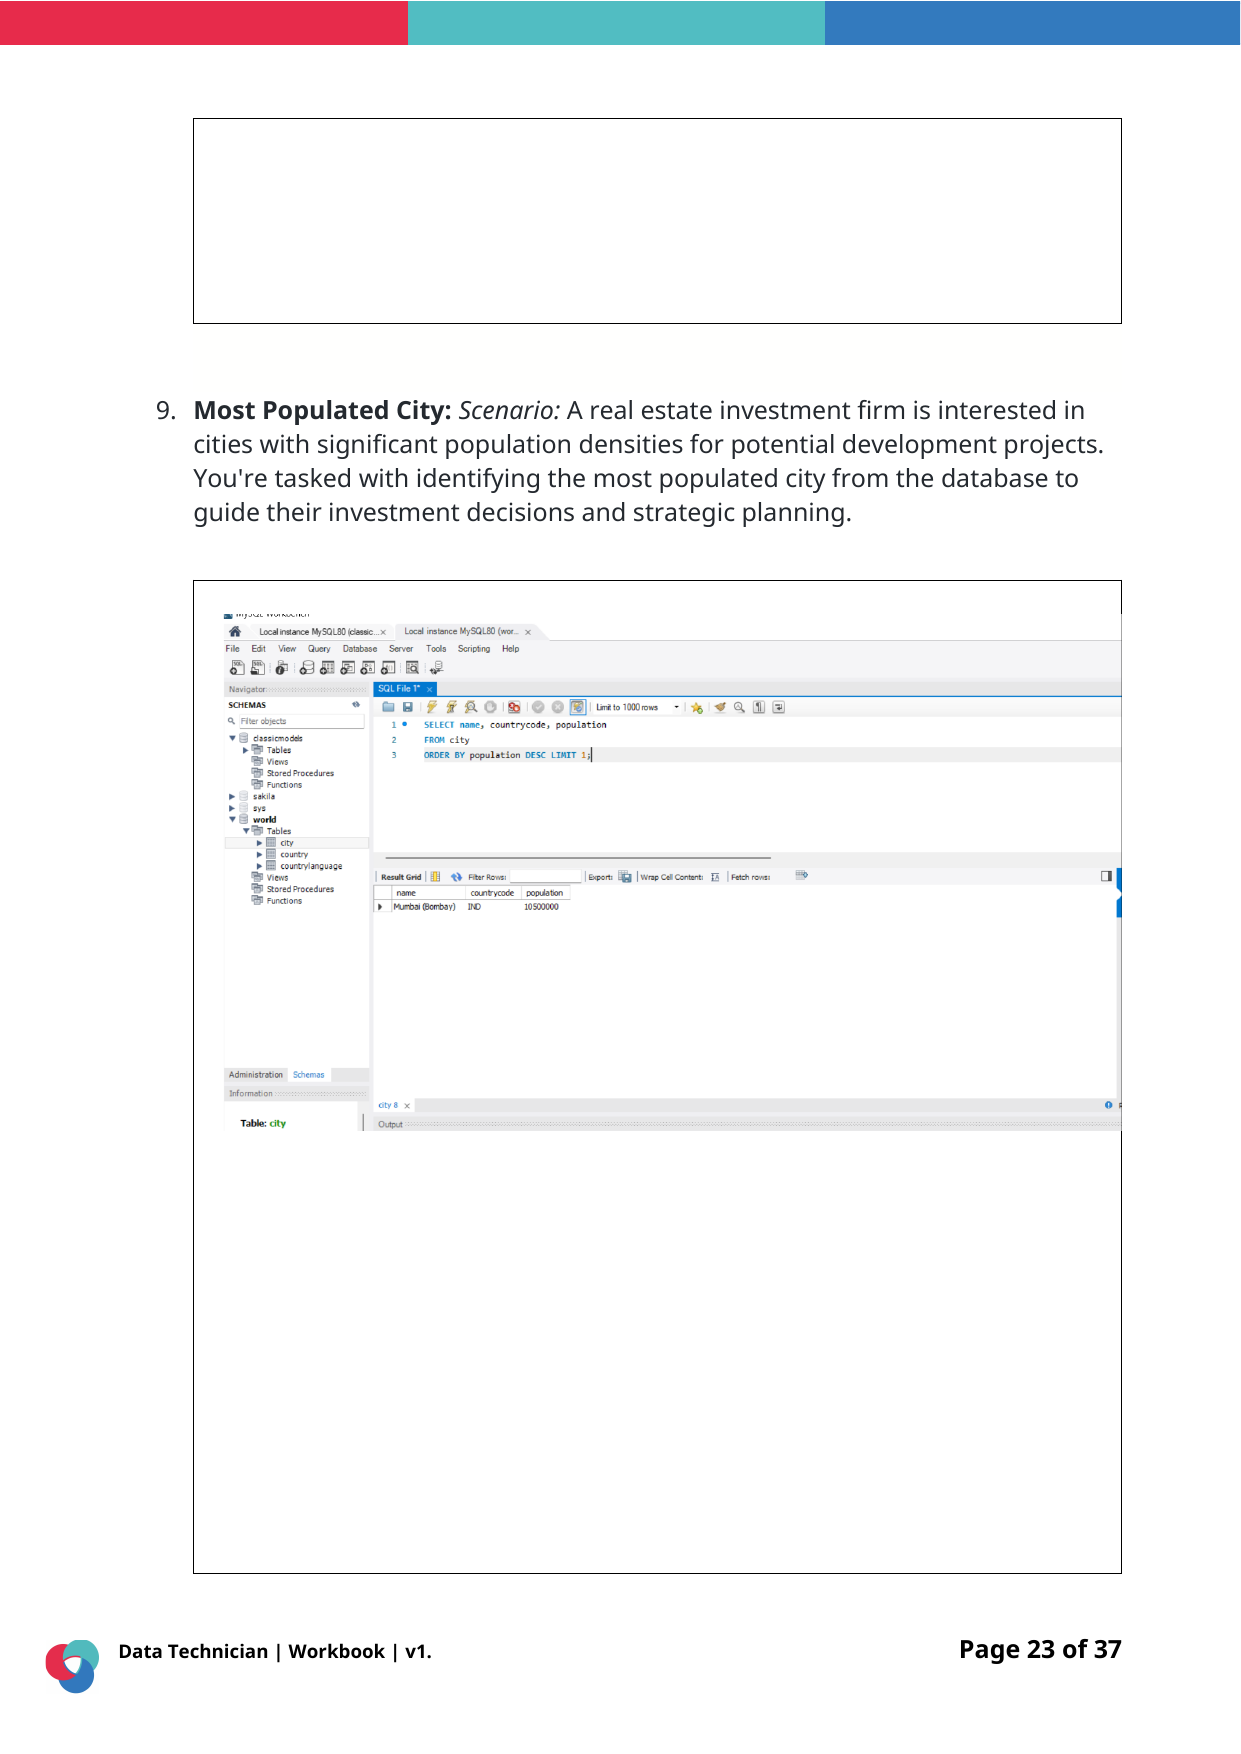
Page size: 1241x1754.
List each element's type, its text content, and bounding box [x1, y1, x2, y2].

list Most Populated City: Scenario: A real estate investment firm is interested in cities with significant population densities for potential development projects. You're tasked with identifying the most populated city from the database to guide their investment decisions and strategic planning. [156, 392, 1122, 529]
table_header [194, 581, 1121, 1573]
table_header [194, 119, 1121, 323]
picture [45, 1640, 100, 1694]
